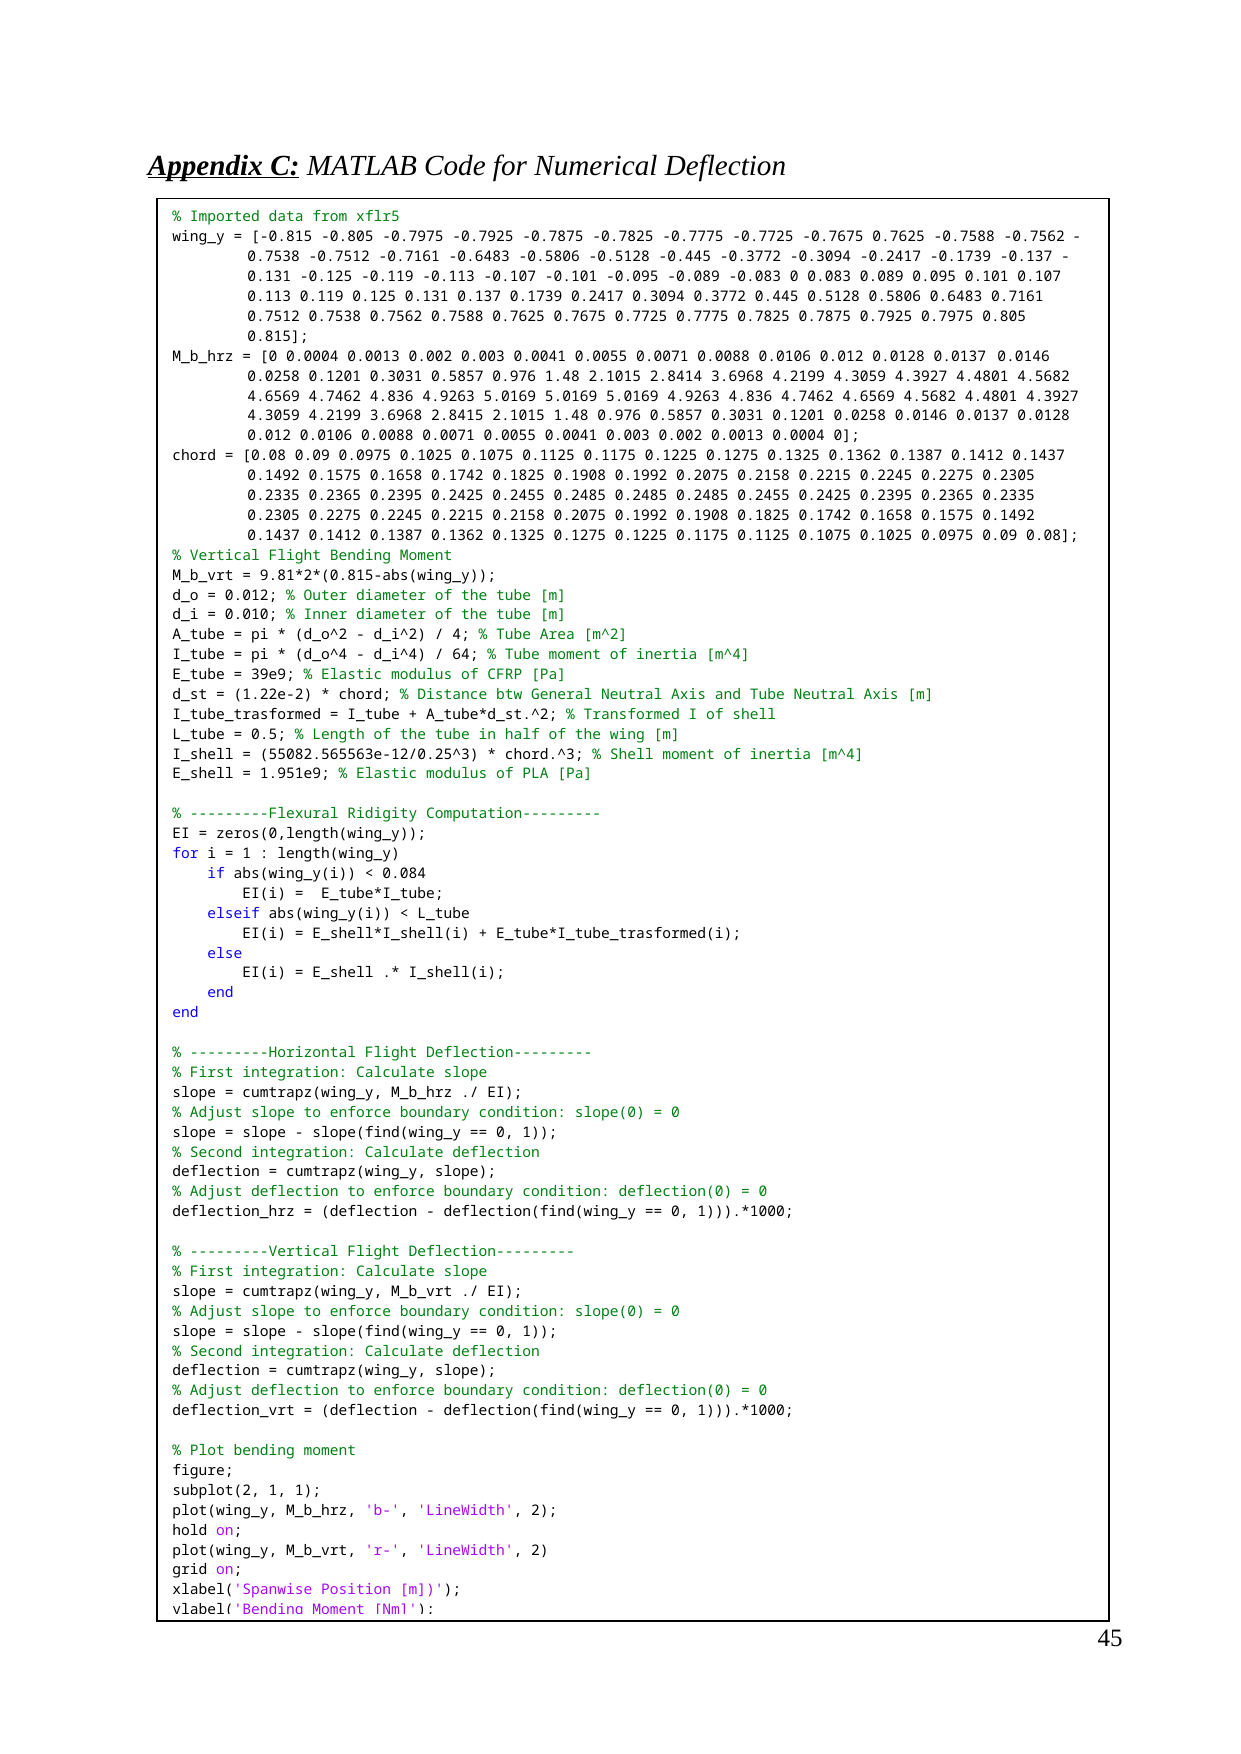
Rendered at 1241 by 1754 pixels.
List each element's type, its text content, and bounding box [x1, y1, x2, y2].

text Appendix C: MATLAB Code for Numerical Deflection [148, 148, 1122, 181]
